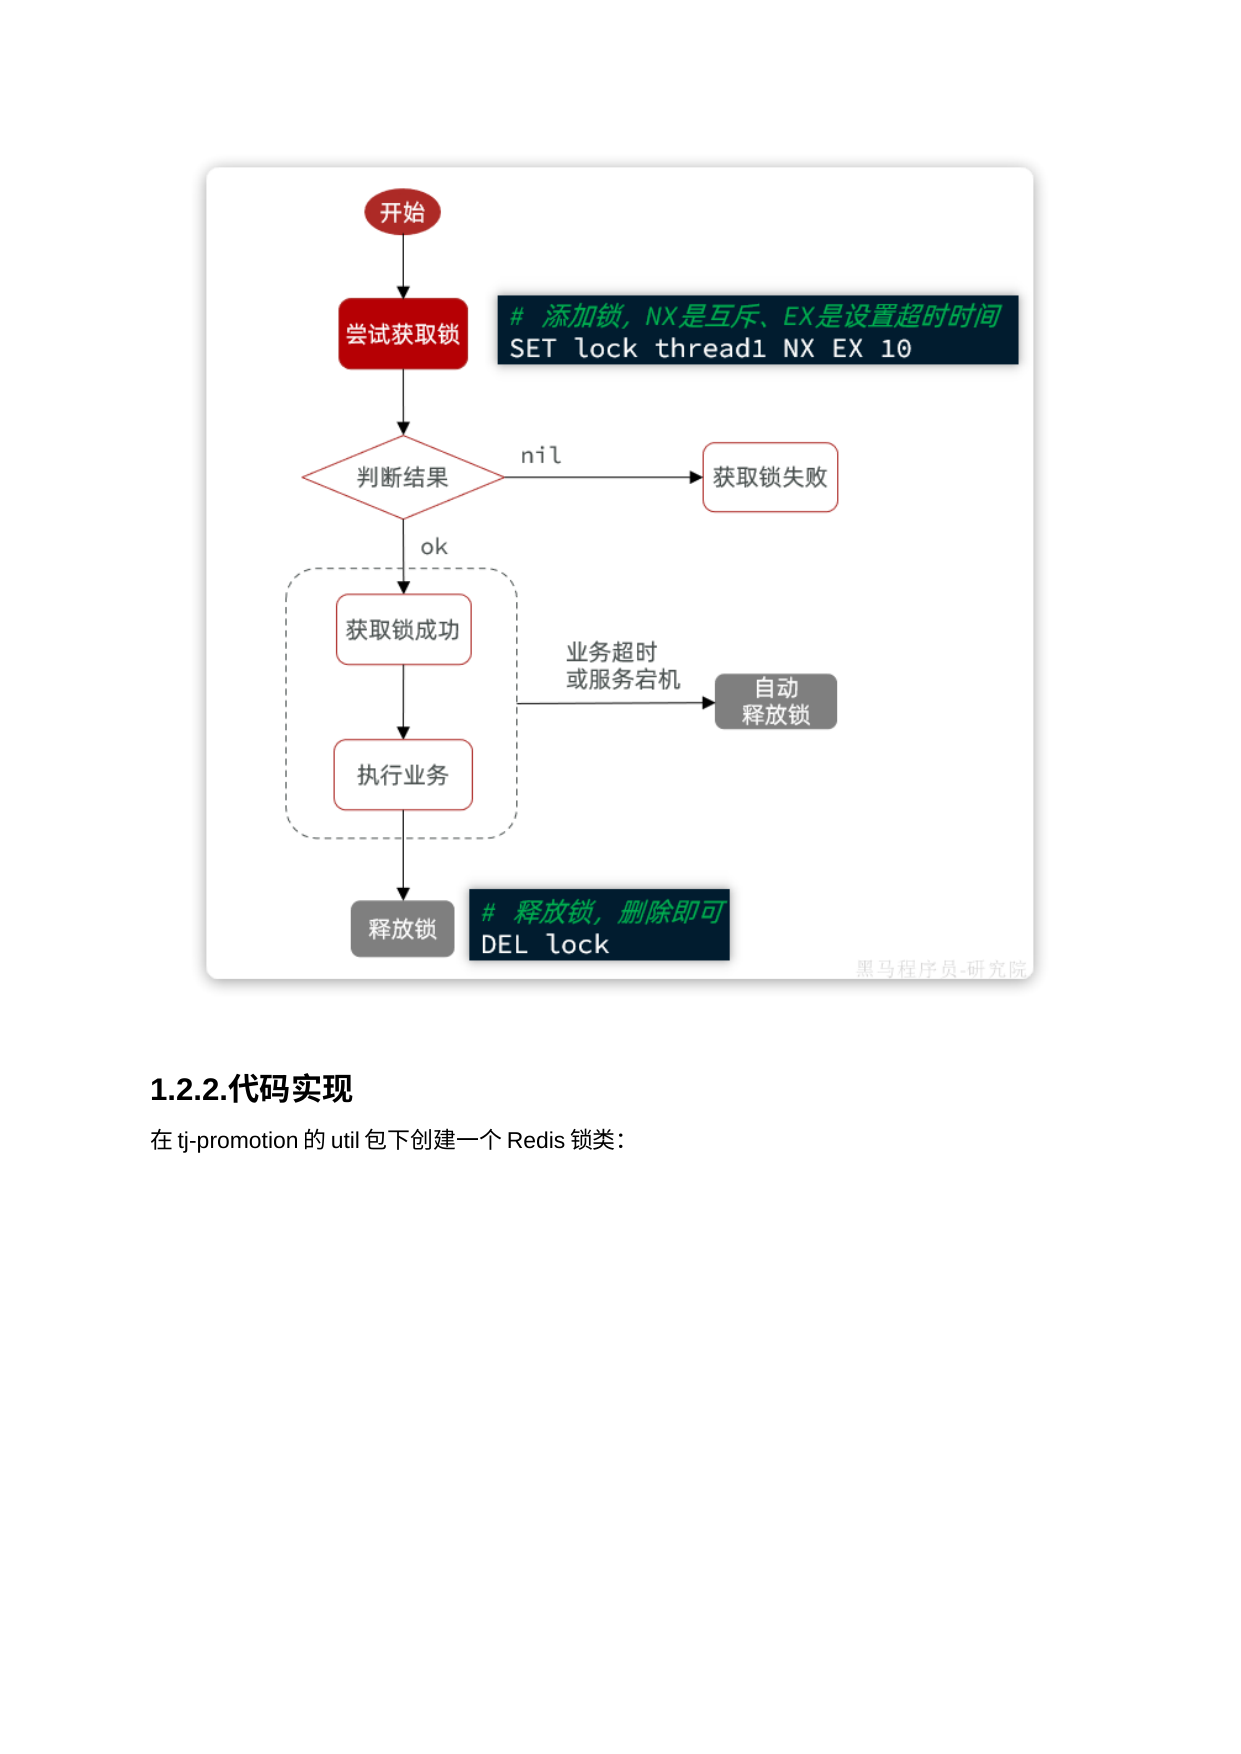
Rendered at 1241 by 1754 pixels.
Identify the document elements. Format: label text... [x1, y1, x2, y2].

picture [188, 150, 1052, 1000]
text 在tj-promotion的util包下创建一个Redis锁类： [150, 1122, 1090, 1155]
